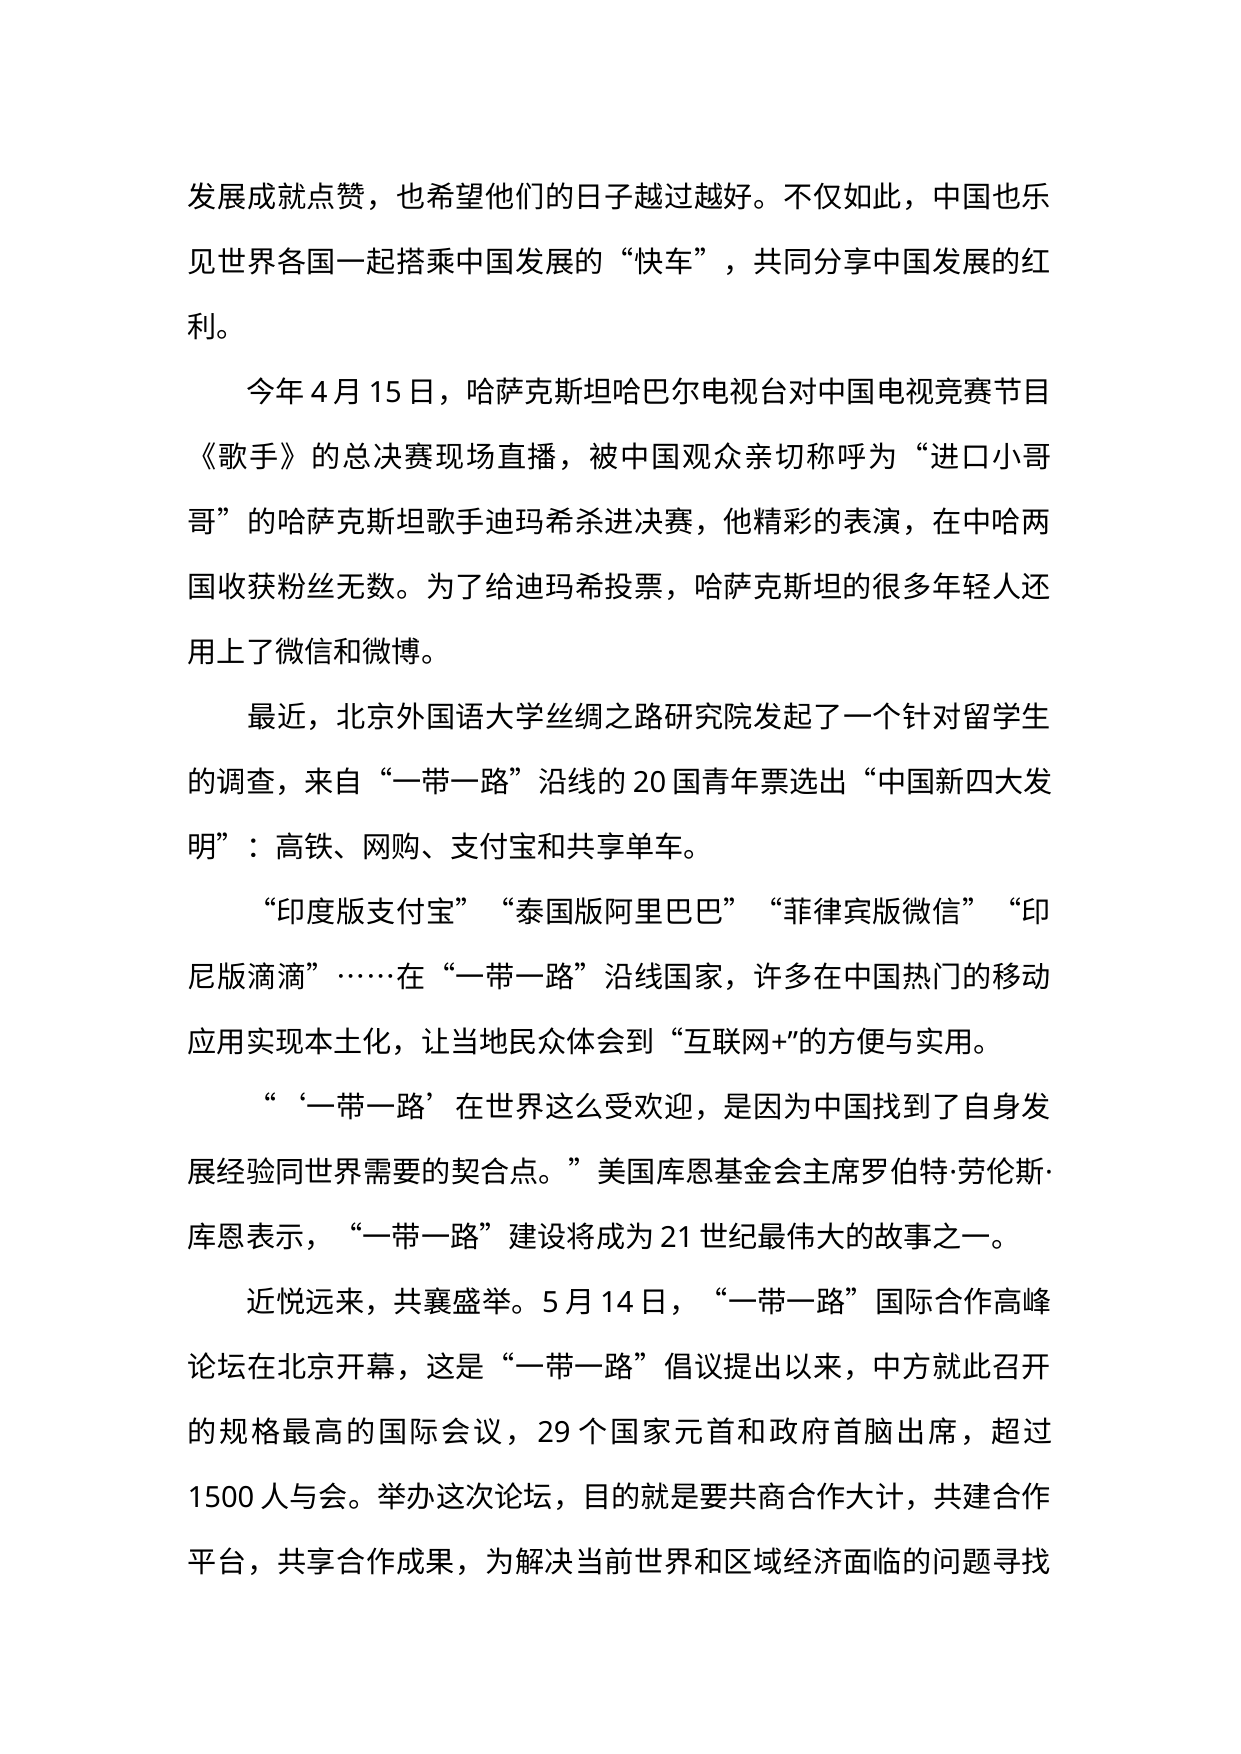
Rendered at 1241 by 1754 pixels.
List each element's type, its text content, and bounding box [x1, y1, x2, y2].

text 最近，北京外国语大学丝绸之路研究院发起了一个针对留学生的调查，来自“一带一路”沿线的20国青年票选出“中国新四大发明”：高铁、网购、支付宝和共享单车。 [187, 682, 1053, 877]
text 今年4月15日，哈萨克斯坦哈巴尔电视台对中国电视竞赛节目《歌手》的总决赛现场直播，被中国观众亲切称呼为“进口小哥哥”的哈萨克斯坦歌手迪玛希杀进决赛，他精彩的表演，在中哈两国收获粉丝无数。为了给迪玛希投票，哈萨克斯坦的很多年轻人还用上了微信和微博。 [187, 357, 1053, 682]
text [187, 162, 1053, 357]
text “‘一带一路’在世界这么受欢迎，是因为中国找到了自身发展经验同世界需要的契合点。”美国库恩基金会主席罗伯特·劳伦斯·库恩表示，“一带一路”建设将成为21世纪最伟大的故事之一。 [187, 1072, 1053, 1267]
text “印度版支付宝”“泰国版阿里巴巴”“菲律宾版微信”“印尼版滴滴”……在“一带一路”沿线国家，许多在中国热门的移动应用实现本土化，让当地民众体会到“互联网+”的方便与实用。 [187, 877, 1053, 1072]
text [187, 1267, 1053, 1592]
